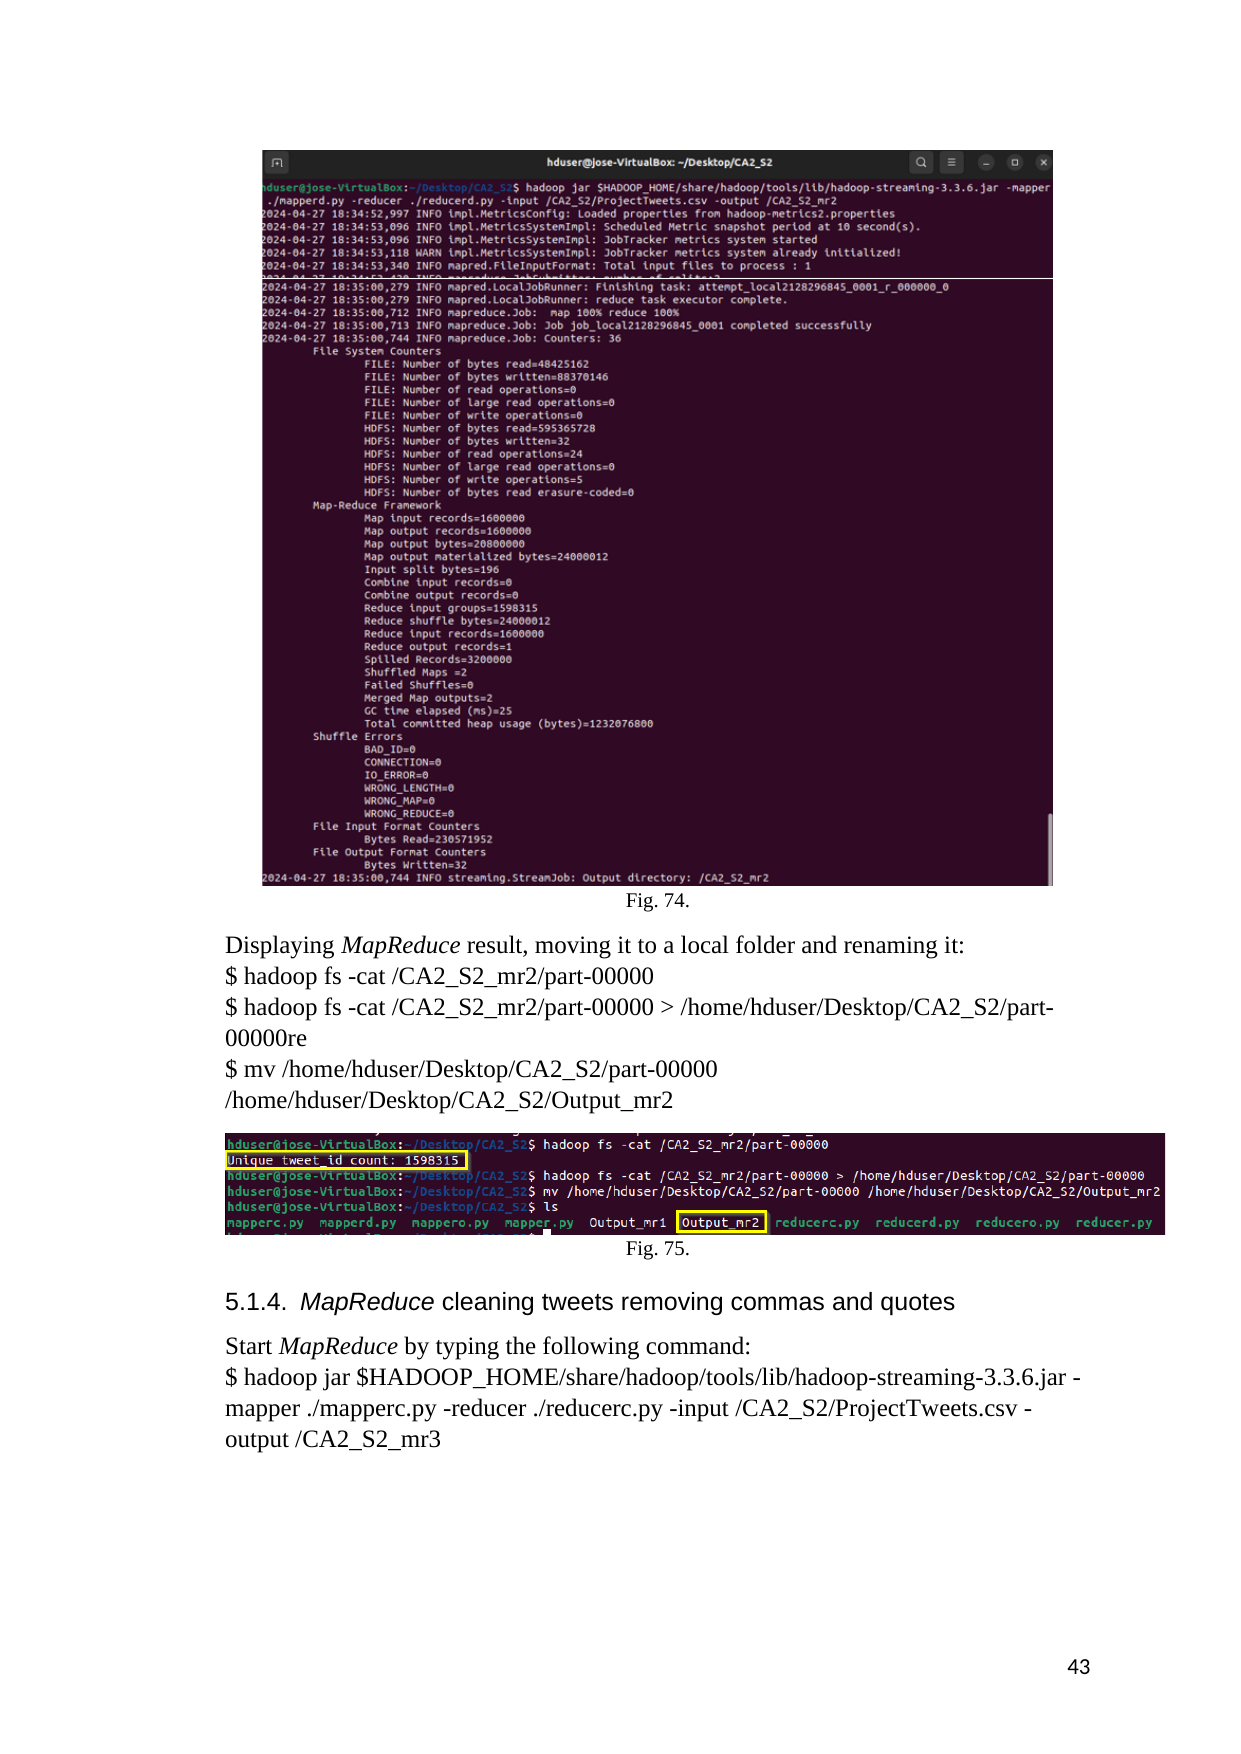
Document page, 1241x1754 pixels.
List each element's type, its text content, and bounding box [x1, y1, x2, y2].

text Fig. 75. [225, 1235, 1090, 1260]
subtitle MapReduce cleaning tweets removing commas and quotes [225, 1287, 1090, 1316]
text Start MapReduce by typing the following command: $ hadoop jar $HADOOP_HOME/share/hadoop/tools/lib/hadoop-streaming-3.3.6.jar -mapper ./mapperc.py -reducer ./reducerc.py -input /CA2_S2/ProjectTweets.csv -output /CA2_S2_mr3 [225, 1331, 1090, 1453]
picture [262, 150, 1053, 886]
text Displaying MapReduce result, moving it to a local folder and renaming it: $ hadoop fs -cat /CA2_S2_mr2/part-00000 $ hadoop fs -cat /CA2_S2_mr2/part-00000 > /home/hduser/Desktop/CA2_S2/part-00000re $ mv /home/hduser/Desktop/CA2_S2/part-00000 /home/hduser/Desktop/CA2_S2/Output_mr2 [225, 930, 1090, 1114]
picture [225, 1133, 1166, 1235]
